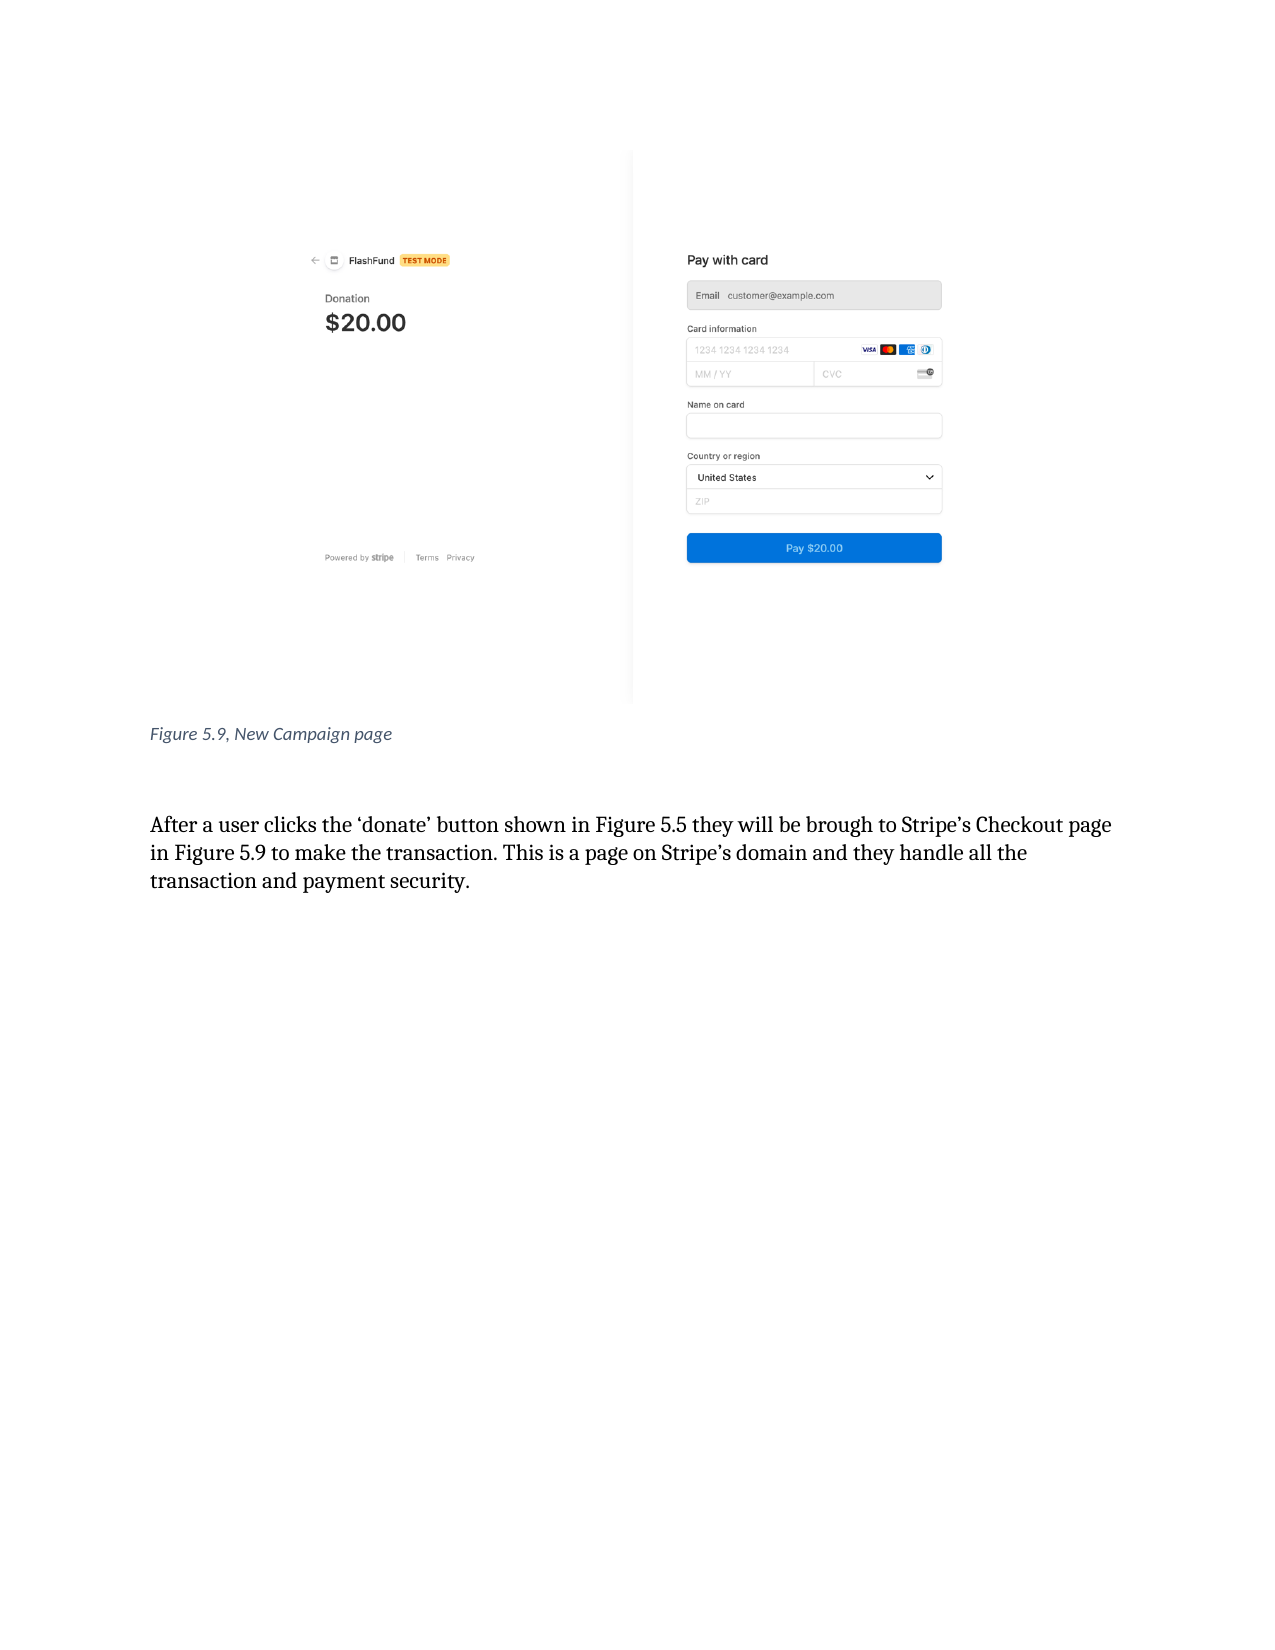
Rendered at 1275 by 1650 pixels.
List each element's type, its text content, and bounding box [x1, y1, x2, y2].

text After a user clicks the ‘donate’ button shown in Figure 5.5 they will be brough to Stripe’s Checkout page in Figure 5.9 to make the transaction. This is a page on Stripe’s domain and they handle all the transaction and payment security. [150, 811, 1125, 895]
picture [150, 150, 1116, 704]
text Figure 5.9, New Campaign page [150, 723, 1125, 746]
